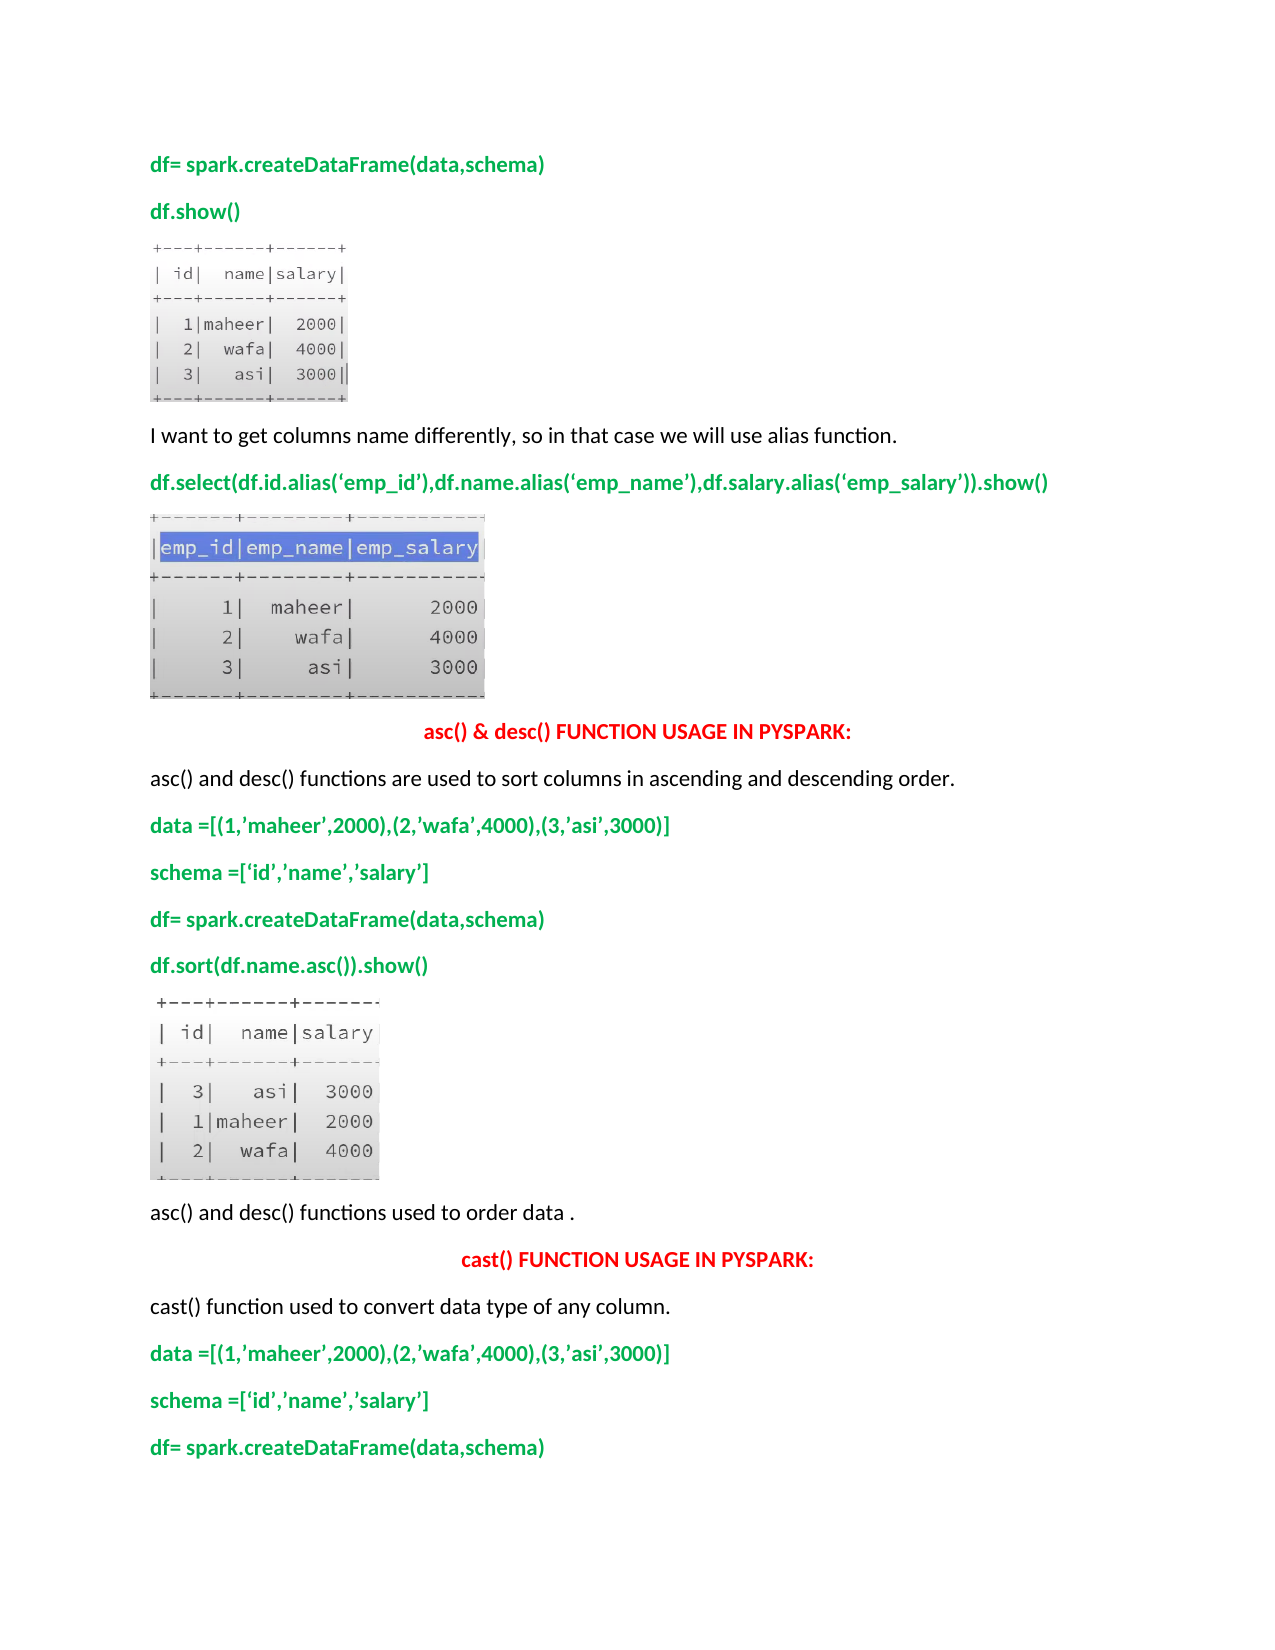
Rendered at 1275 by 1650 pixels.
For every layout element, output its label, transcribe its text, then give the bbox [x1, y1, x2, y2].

text df.select(df.id.alias(‘emp_id’),df.name.alias(‘emp_name’),df.salary.alias(‘emp_salary’)).show() [150, 468, 1125, 496]
text data =[(1,’maheer’,2000),(2,’wafa’,4000),(3,’asi’,3000)] [150, 1339, 1125, 1367]
text df.sort(df.name.asc()).show() [150, 952, 1125, 980]
text I want to get columns name differently, so in that case we will use alias function. [150, 421, 1125, 449]
text asc() and desc() functions used to order data . [150, 1198, 1125, 1226]
text df= spark.createDataFrame(data,schema) [150, 1433, 1125, 1461]
text df= spark.createDataFrame(data,schema) [150, 905, 1125, 933]
text cast() function used to convert data type of any column. [150, 1292, 1125, 1320]
text cast() FUNCTION USAGE IN PYSPARK: [150, 1245, 1125, 1273]
text data =[(1,’maheer’,2000),(2,’wafa’,4000),(3,’asi’,3000)] [150, 811, 1125, 839]
picture [150, 998, 380, 1180]
picture [150, 243, 348, 402]
text df.show() [150, 197, 1125, 225]
text asc() and desc() functions are used to sort columns in ascending and descending order. [150, 764, 1125, 792]
text schema =[‘id’,’name’,’salary’] [150, 858, 1125, 886]
text df= spark.createDataFrame(data,schema) [150, 150, 1125, 178]
text schema =[‘id’,’name’,’salary’] [150, 1386, 1125, 1414]
picture [150, 514, 485, 699]
text asc() & desc() FUNCTION USAGE IN PYSPARK: [150, 717, 1125, 745]
